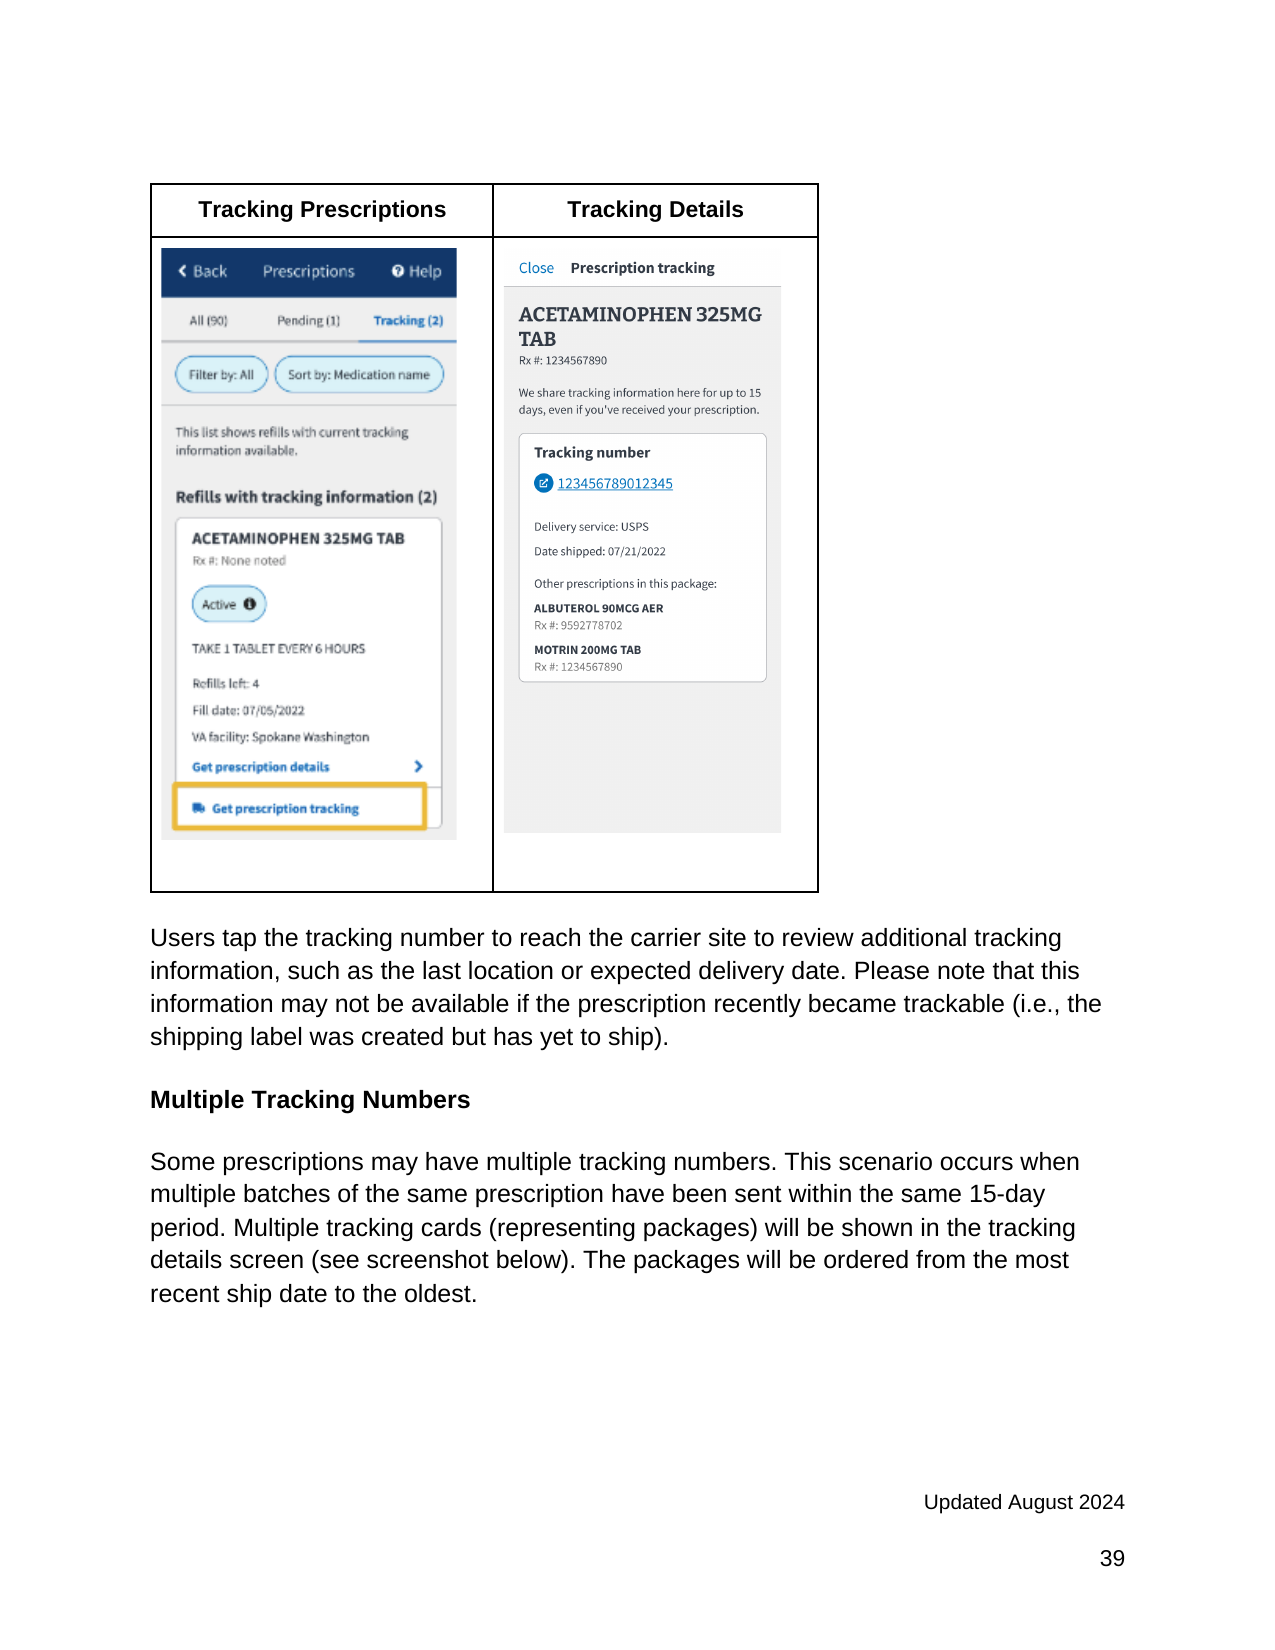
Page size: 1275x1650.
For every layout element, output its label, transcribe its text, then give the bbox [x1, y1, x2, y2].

text Users tap the tracking number to reach the carrier site to review additional tracking information, such as the last location or expected delivery date. Please note that this information may not be available if the prescription recently became trackable (i.e., the shipping label was created but has yet to ship). [150, 923, 1125, 1081]
table_header Tracking Details [494, 185, 817, 236]
text Multiple Tracking Numbers [150, 1085, 1125, 1113]
picture [161, 248, 457, 840]
table_cell [152, 238, 492, 891]
picture [503, 248, 782, 833]
table_cell [494, 238, 817, 891]
text Some prescriptions may have multiple tracking numbers. This scenario occurs when multiple batches of the same prescription have been sent within the same 15-day period. Multiple tracking cards (representing packages) will be shown in the tracking details screen (see screenshot below). The packages will be ordered from the most recent ship date to the oldest. [150, 1146, 1125, 1307]
table_header Tracking Prescriptions [152, 185, 492, 236]
